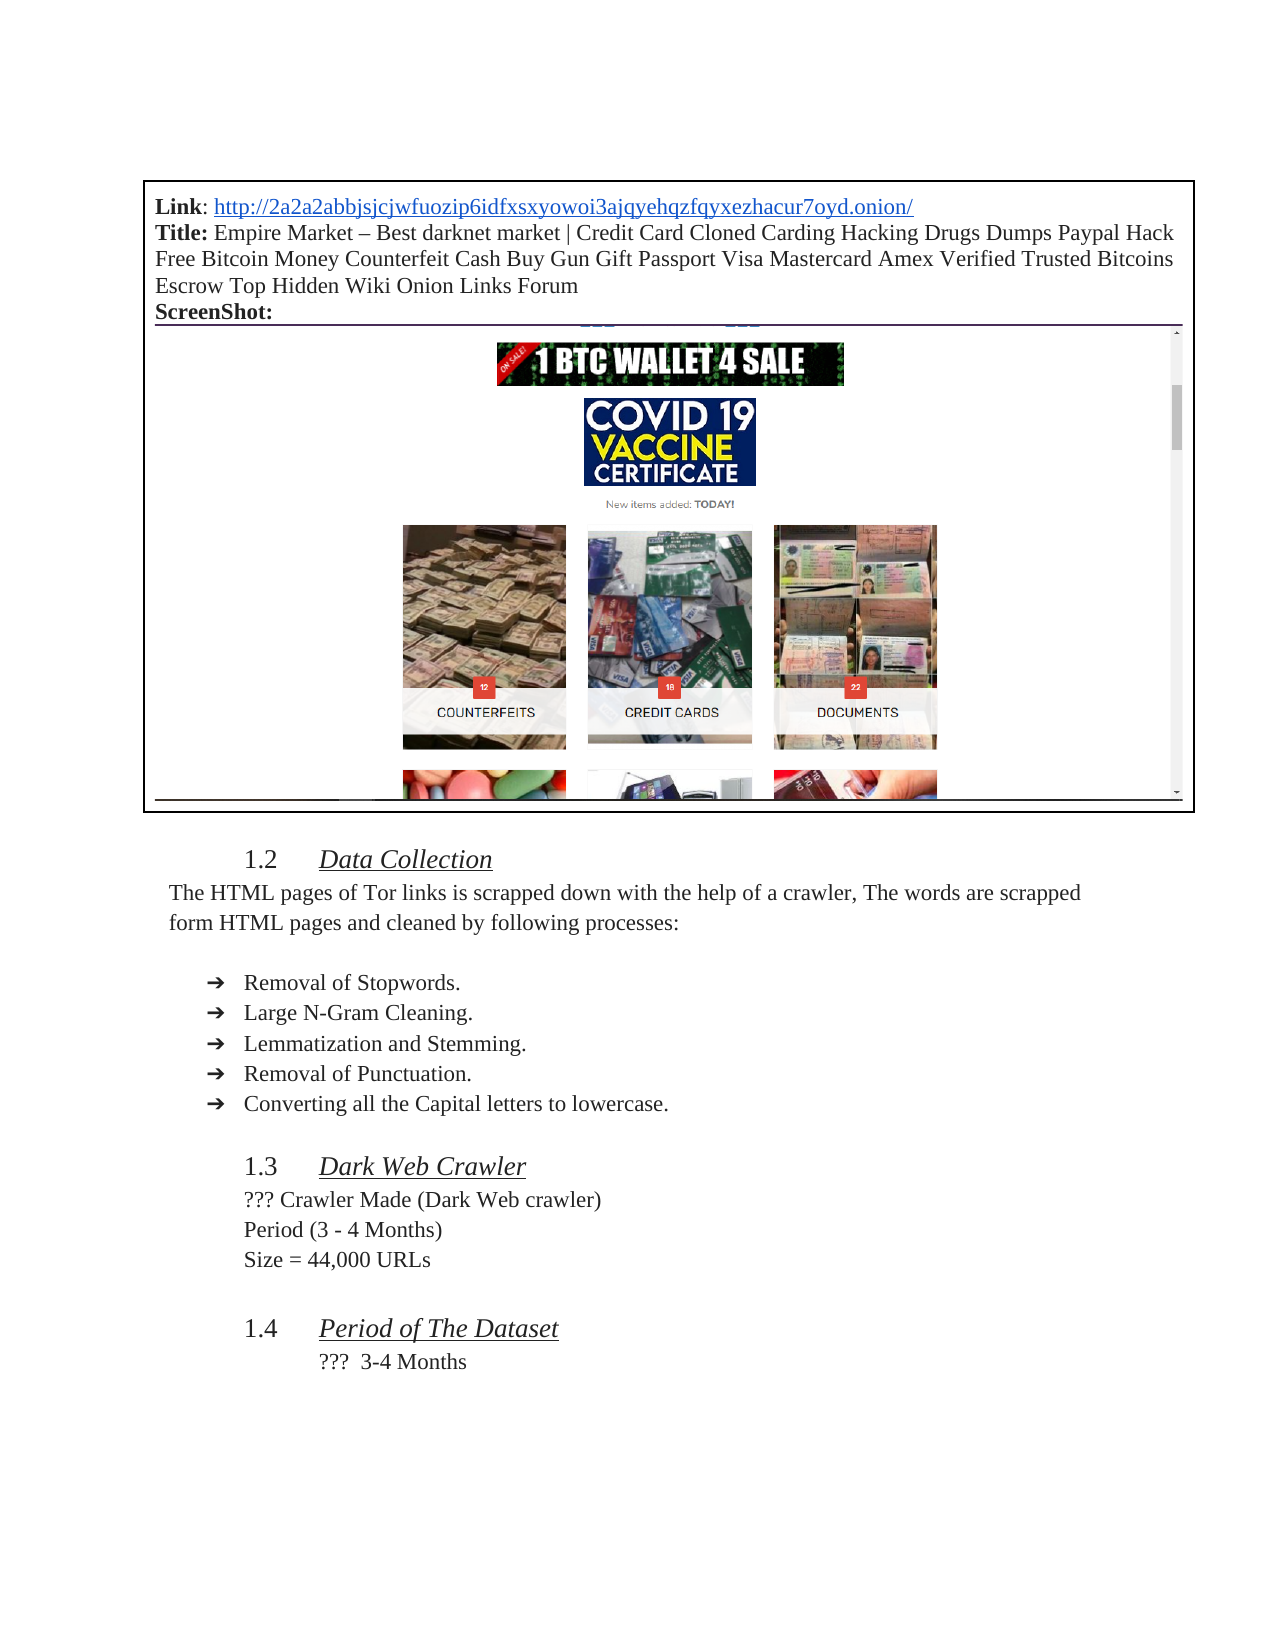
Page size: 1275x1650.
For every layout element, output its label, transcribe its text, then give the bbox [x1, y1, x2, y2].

list Converting all the Capital letters to lowercase. [206, 1090, 1125, 1116]
text ??? Crawler Made (Dark Web crawler) [169, 1186, 1125, 1212]
text 1.2 Data Collection [169, 843, 1125, 874]
text 1.4 Period of The Dataset [169, 1312, 1125, 1344]
text The HTML pages of Tor links is scrapped down with the help of a crawler, The words are scrapped form HTML pages and cleaned by following processes: [169, 878, 1125, 935]
list Removal of Punctuation. [206, 1060, 1125, 1086]
text Period (3 - 4 Months) [244, 1216, 1125, 1243]
list Lemmatization and Stemming. [206, 1029, 1125, 1056]
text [244, 1348, 1125, 1374]
list Removal of Stopwords. [206, 969, 1125, 996]
table_header Link: http://2a2a2abbjsjcjwfuozip6idfxsxyowoi3ajqyehqzfqyxezhacur7oyd.onion/ Title: Empire Market – Best darknet market | Credit Card Cloned Carding Hacking Drugs Dumps Paypal Hack Free Bitcoin Money Counterfeit Cash Buy Gun Gift Passport Visa Mastercard Amex Verified Trusted Bitcoins Escrow Top Hidden Wiki Onion Links Forum ScreenShot: [145, 182, 1193, 811]
text Size = 44,000 URLs [244, 1247, 1125, 1273]
list Large N-Gram Cleaning. [206, 999, 1125, 1026]
picture [154, 324, 1183, 801]
text 1.3 Dark Web Crawler [169, 1150, 1125, 1182]
